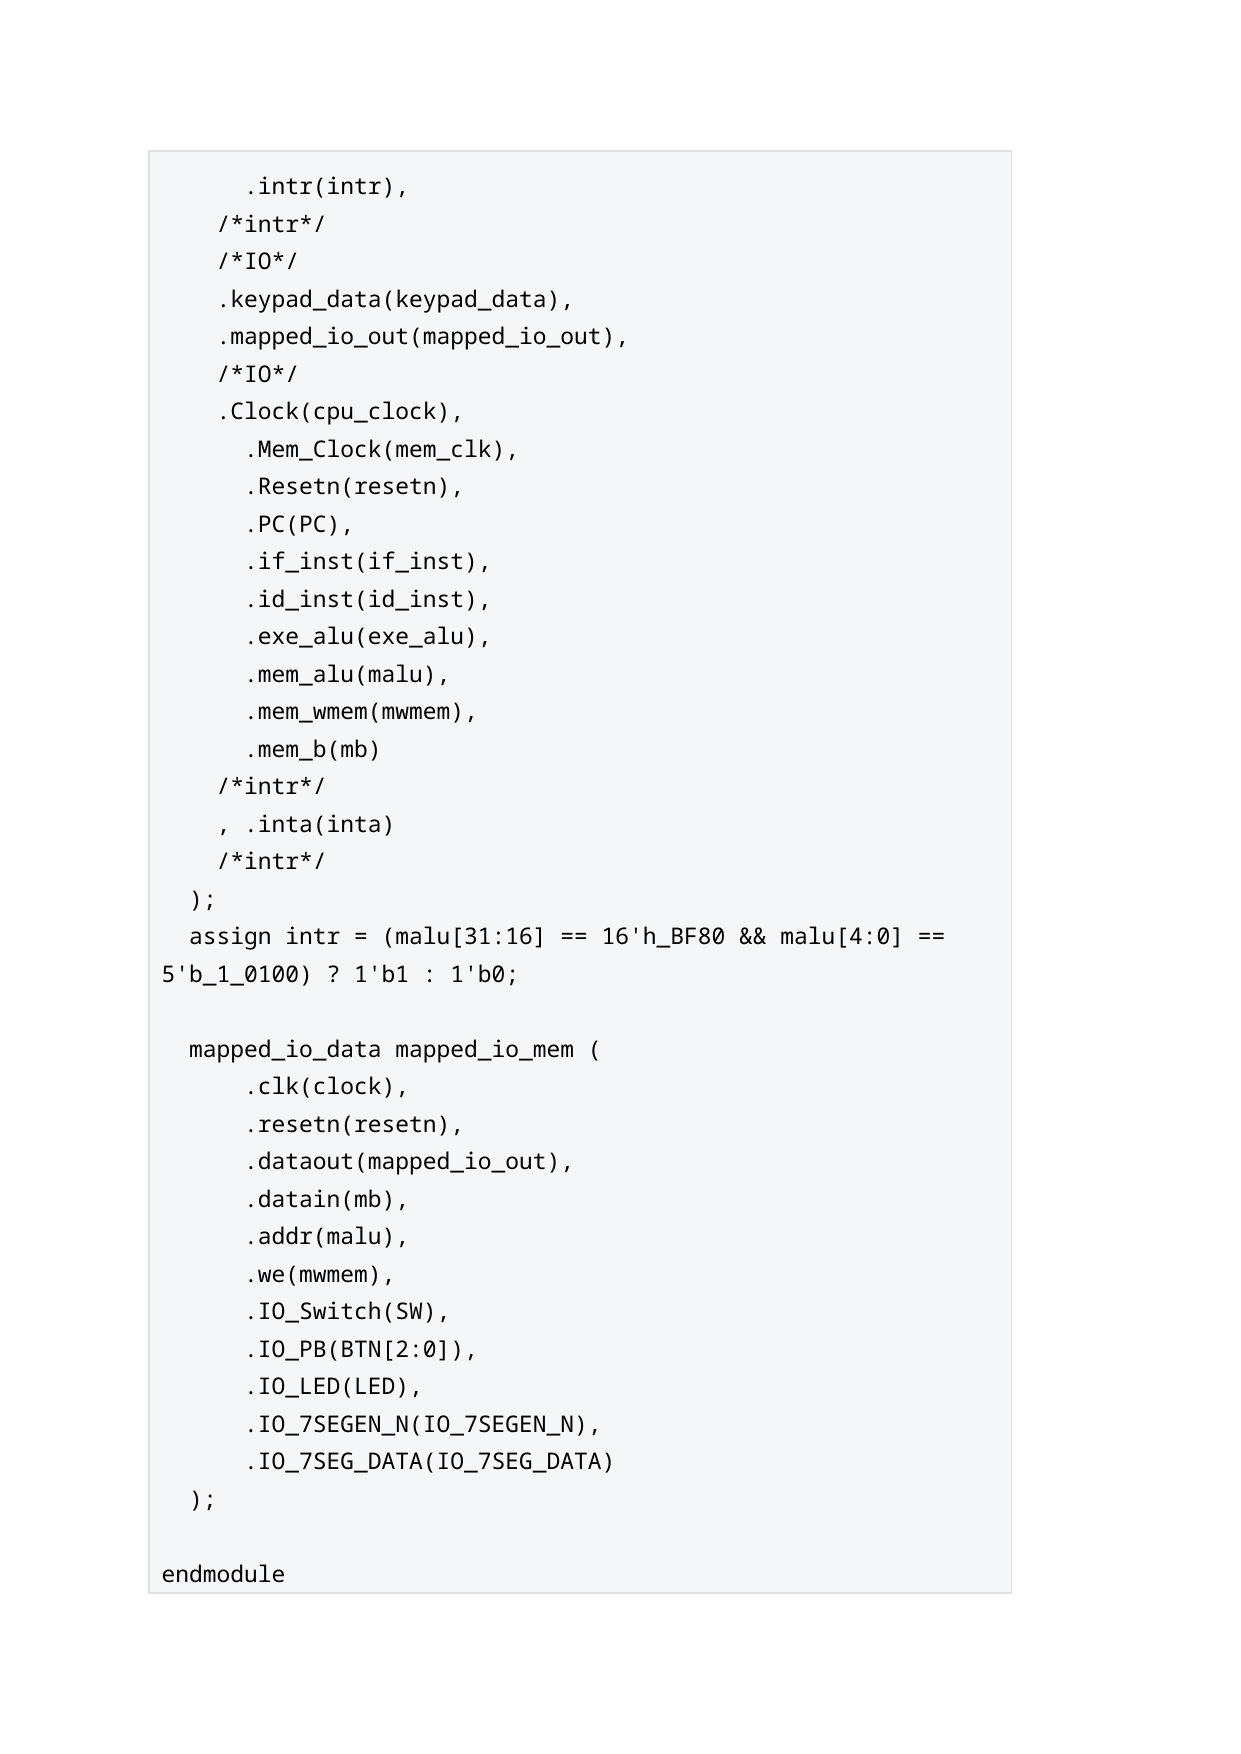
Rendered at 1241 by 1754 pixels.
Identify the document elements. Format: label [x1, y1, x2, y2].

table_header [150, 152, 1011, 1592]
